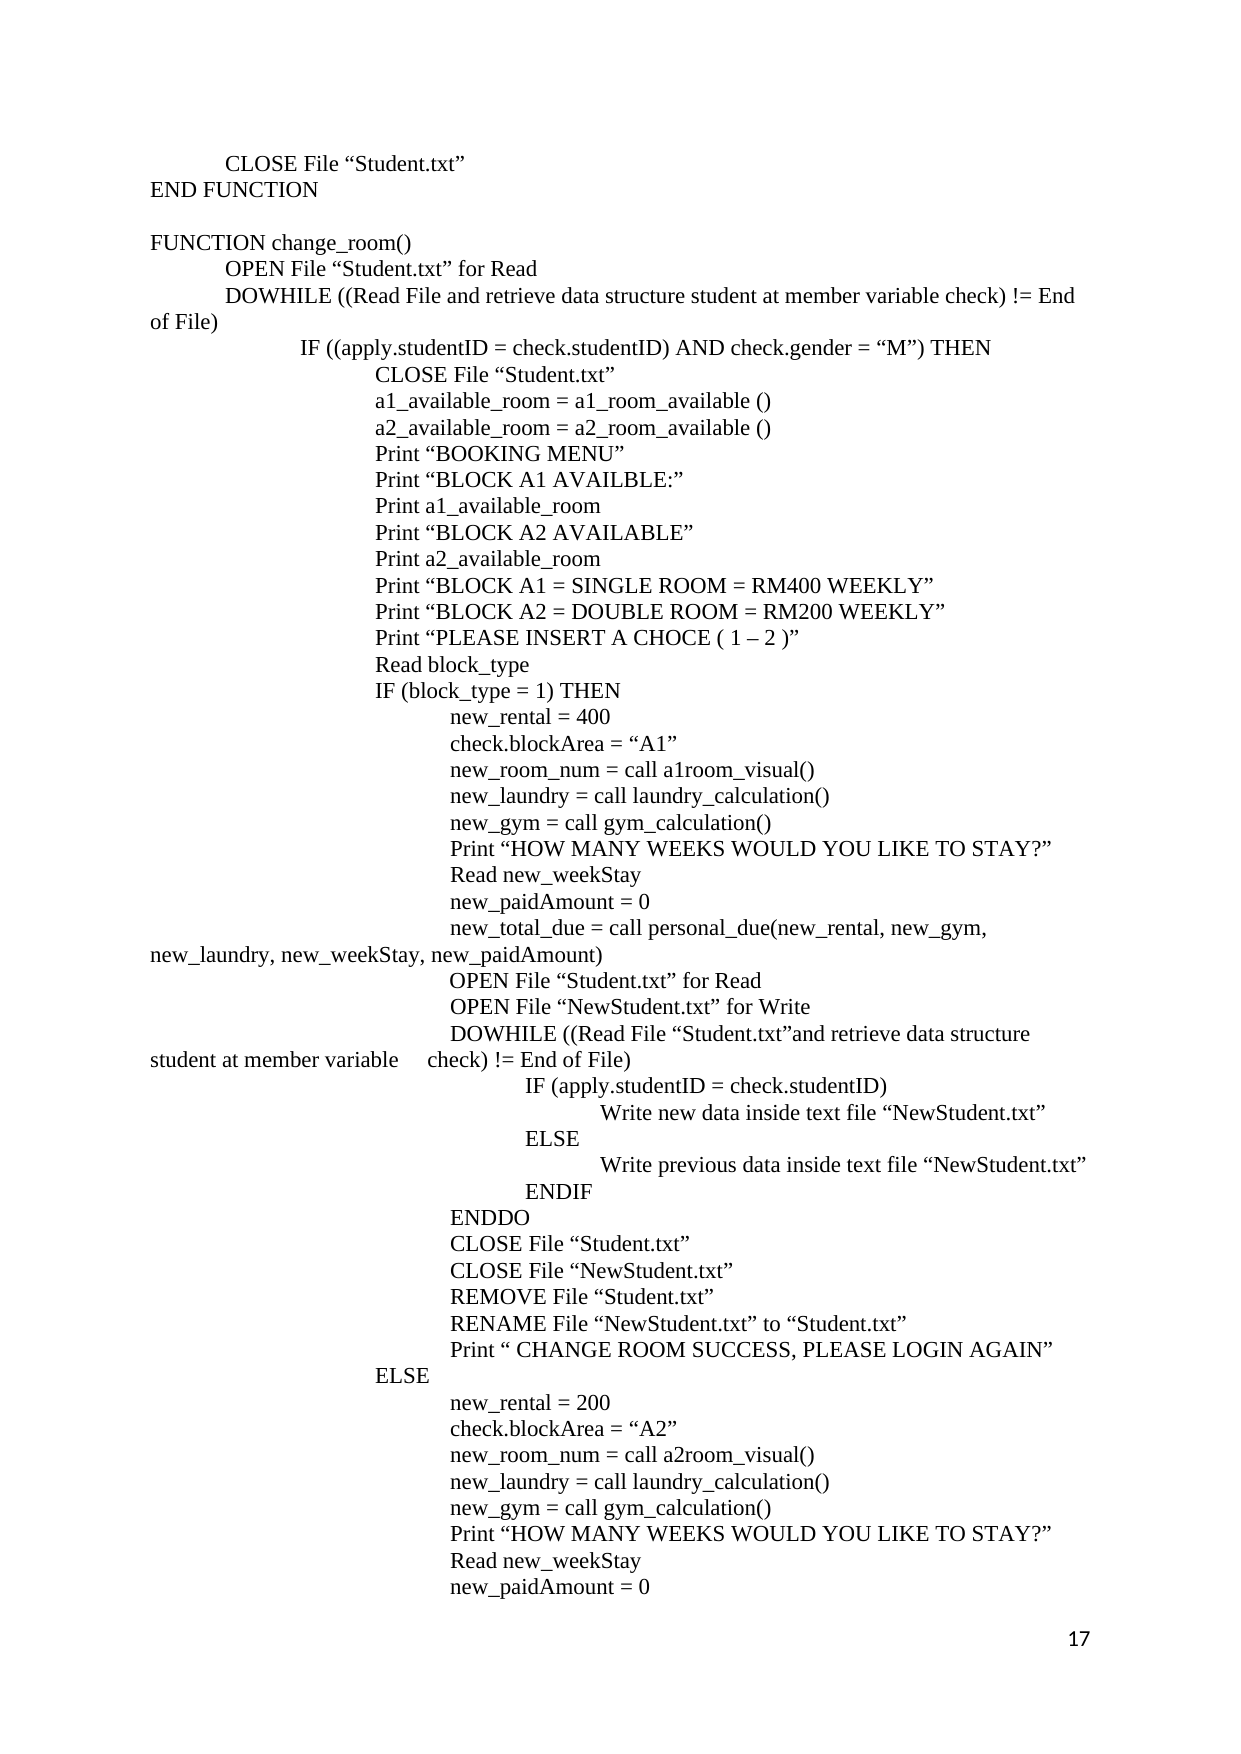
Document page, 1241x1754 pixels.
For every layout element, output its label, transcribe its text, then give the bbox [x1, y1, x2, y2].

text check.blockArea = “A2” [150, 1415, 1090, 1441]
text new_rental = 400 [150, 703, 1090, 730]
text check.blockArea = “A1” [150, 730, 1090, 756]
text new_total_due = call personal_due(new_rental, new_gym, new_laundry, new_weekStay, new_paidAmount) [150, 914, 1090, 967]
text CLOSE File “NewStudent.txt” [150, 1257, 1090, 1283]
text DOWHILE ((Read File “Student.txt”and retrieve data structure student at member variable check) != End of File) [150, 1020, 1090, 1072]
text a2_available_room = a2_room_available () [150, 413, 1090, 440]
text Print “PLEASE INSERT A CHOCE ( 1 – 2 )” [150, 624, 1090, 651]
text IF ((apply.studentID = check.studentID) AND check.gender = “M”) THEN [150, 334, 1090, 361]
text new_gym = call gym_calculation() [150, 1494, 1090, 1520]
text IF (apply.studentID = check.studentID) [150, 1072, 1090, 1099]
text Print a1_available_room [150, 493, 1090, 519]
text new_room_num = call a2room_visual() [150, 1441, 1090, 1468]
text ELSE [150, 1362, 1090, 1389]
text CLOSE File “Student.txt” [150, 150, 1090, 176]
text Read new_weekStay [150, 1547, 1090, 1573]
text Print a2_available_room [150, 545, 1090, 572]
text Print “BLOCK A2 AVAILABLE” [150, 519, 1090, 545]
text new_gym = call gym_calculation() [150, 809, 1090, 835]
text Print “ CHANGE ROOM SUCCESS, PLEASE LOGIN AGAIN” [150, 1336, 1090, 1362]
text ENDIF [150, 1178, 1090, 1204]
text END FUNCTION [150, 176, 1090, 203]
text Print “BOOKING MENU” [150, 440, 1090, 466]
text ENDDO [150, 1204, 1090, 1231]
text Print “HOW MANY WEEKS WOULD YOU LIKE TO STAY?” [150, 835, 1090, 862]
text CLOSE File “Student.txt” [150, 1231, 1090, 1257]
text RENAME File “NewStudent.txt” to “Student.txt” [150, 1309, 1090, 1336]
text Write previous data inside text file “NewStudent.txt” [150, 1151, 1090, 1178]
text new_paidAmount = 0 [150, 888, 1090, 914]
text Print “HOW MANY WEEKS WOULD YOU LIKE TO STAY?” [150, 1520, 1090, 1547]
text FUNCTION change_room() [150, 229, 1090, 255]
text Print “BLOCK A1 = SINGLE ROOM = RM400 WEEKLY” [150, 572, 1090, 598]
text new_rental = 200 [150, 1389, 1090, 1415]
text Print “BLOCK A2 = DOUBLE ROOM = RM200 WEEKLY” [150, 598, 1090, 624]
text new_paidAmount = 0 [150, 1573, 1090, 1599]
text OPEN File “Student.txt” for Read [150, 967, 1090, 993]
text Read block_type [150, 651, 1090, 677]
text ELSE [150, 1125, 1090, 1151]
text Print “BLOCK A1 AVAILBLE:” [150, 466, 1090, 493]
text OPEN File “NewStudent.txt” for Write [150, 993, 1090, 1020]
text new_laundry = call laundry_calculation() [150, 782, 1090, 809]
text Write new data inside text file “NewStudent.txt” [150, 1099, 1090, 1125]
text OPEN File “Student.txt” for Read [150, 255, 1090, 282]
text IF (block_type = 1) THEN [150, 677, 1090, 703]
text CLOSE File “Student.txt” [150, 361, 1090, 387]
text DOWHILE ((Read File and retrieve data structure student at member variable check) != End of File) [150, 282, 1090, 334]
text Read new_weekStay [150, 862, 1090, 888]
text REMOVE File “Student.txt” [150, 1283, 1090, 1309]
text new_room_num = call a1room_visual() [150, 756, 1090, 782]
text new_laundry = call laundry_calculation() [150, 1468, 1090, 1494]
text a1_available_room = a1_room_available () [150, 387, 1090, 413]
